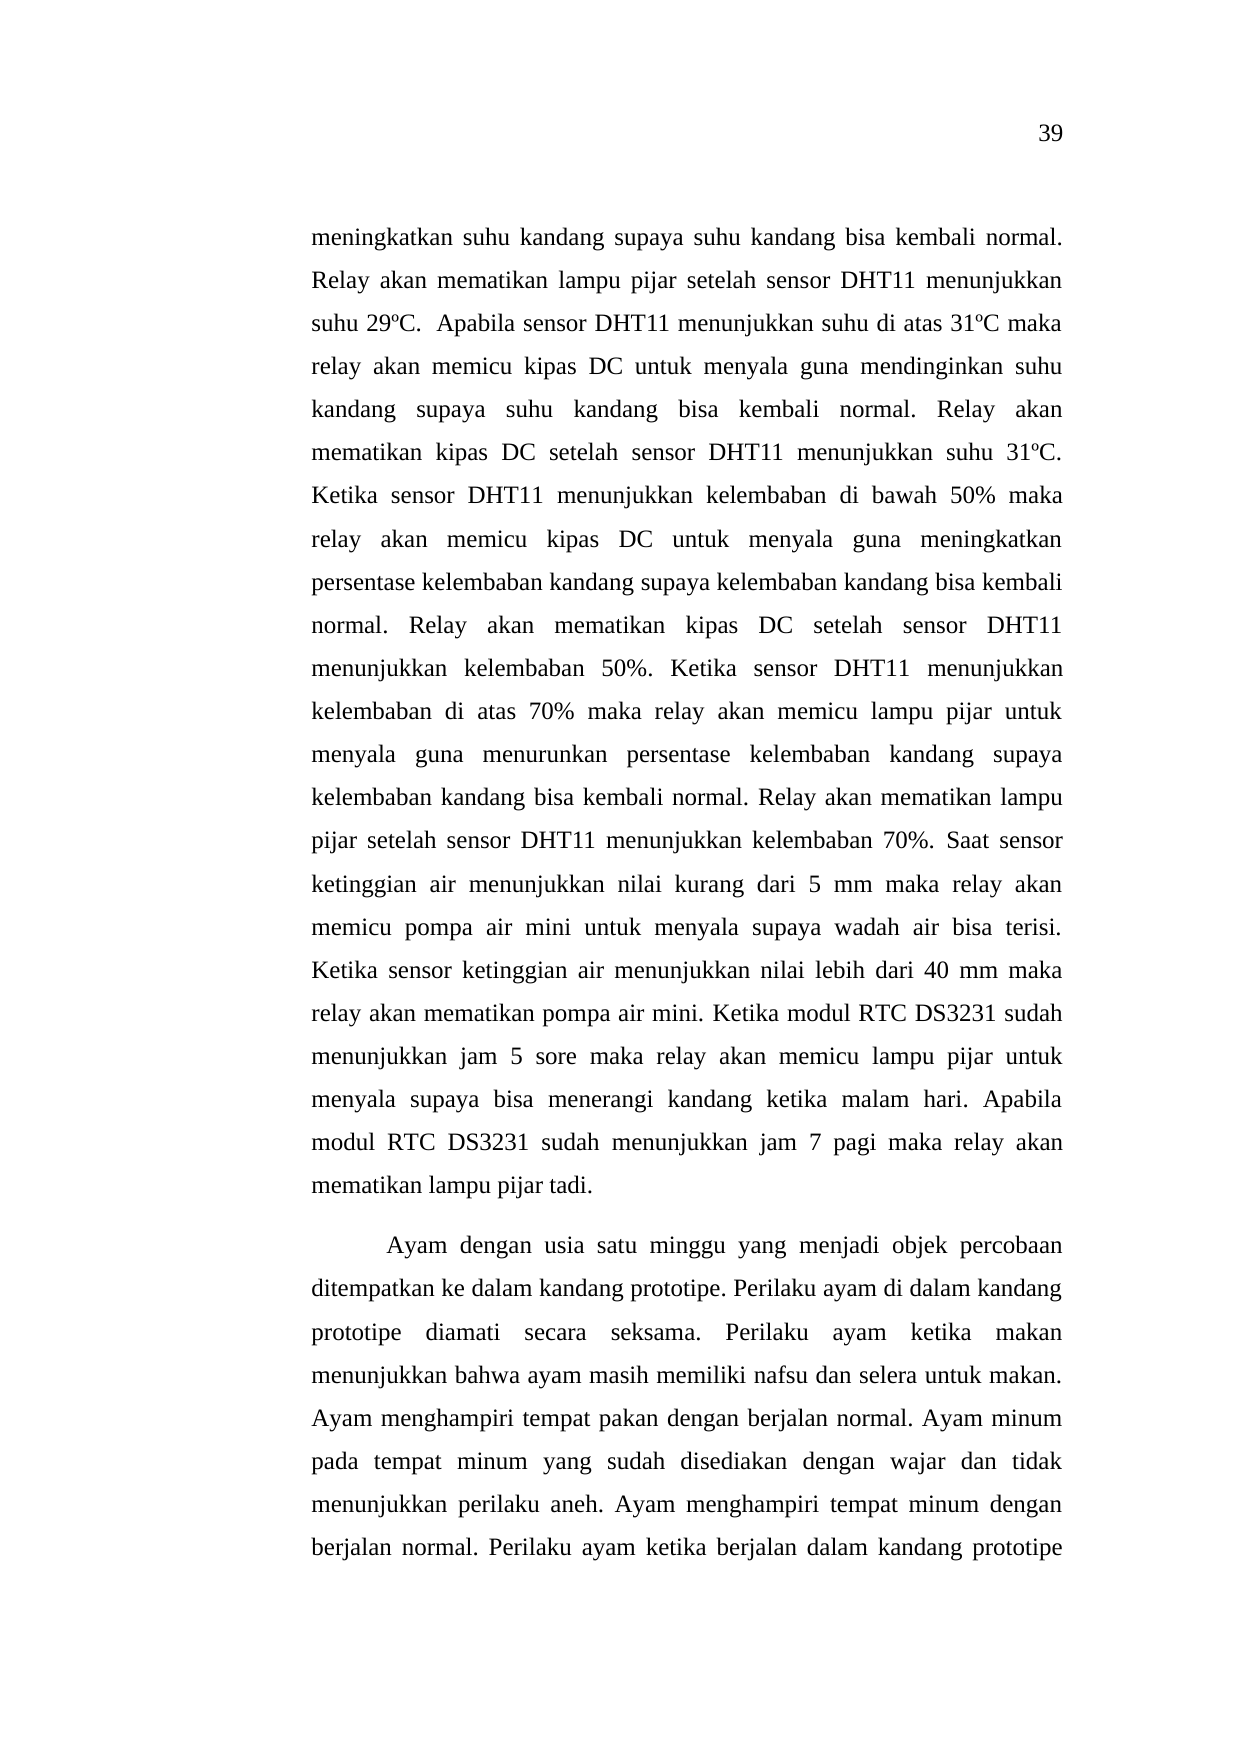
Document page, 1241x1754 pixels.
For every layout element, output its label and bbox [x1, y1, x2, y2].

text [311, 222, 1063, 1199]
text [311, 1230, 1063, 1561]
